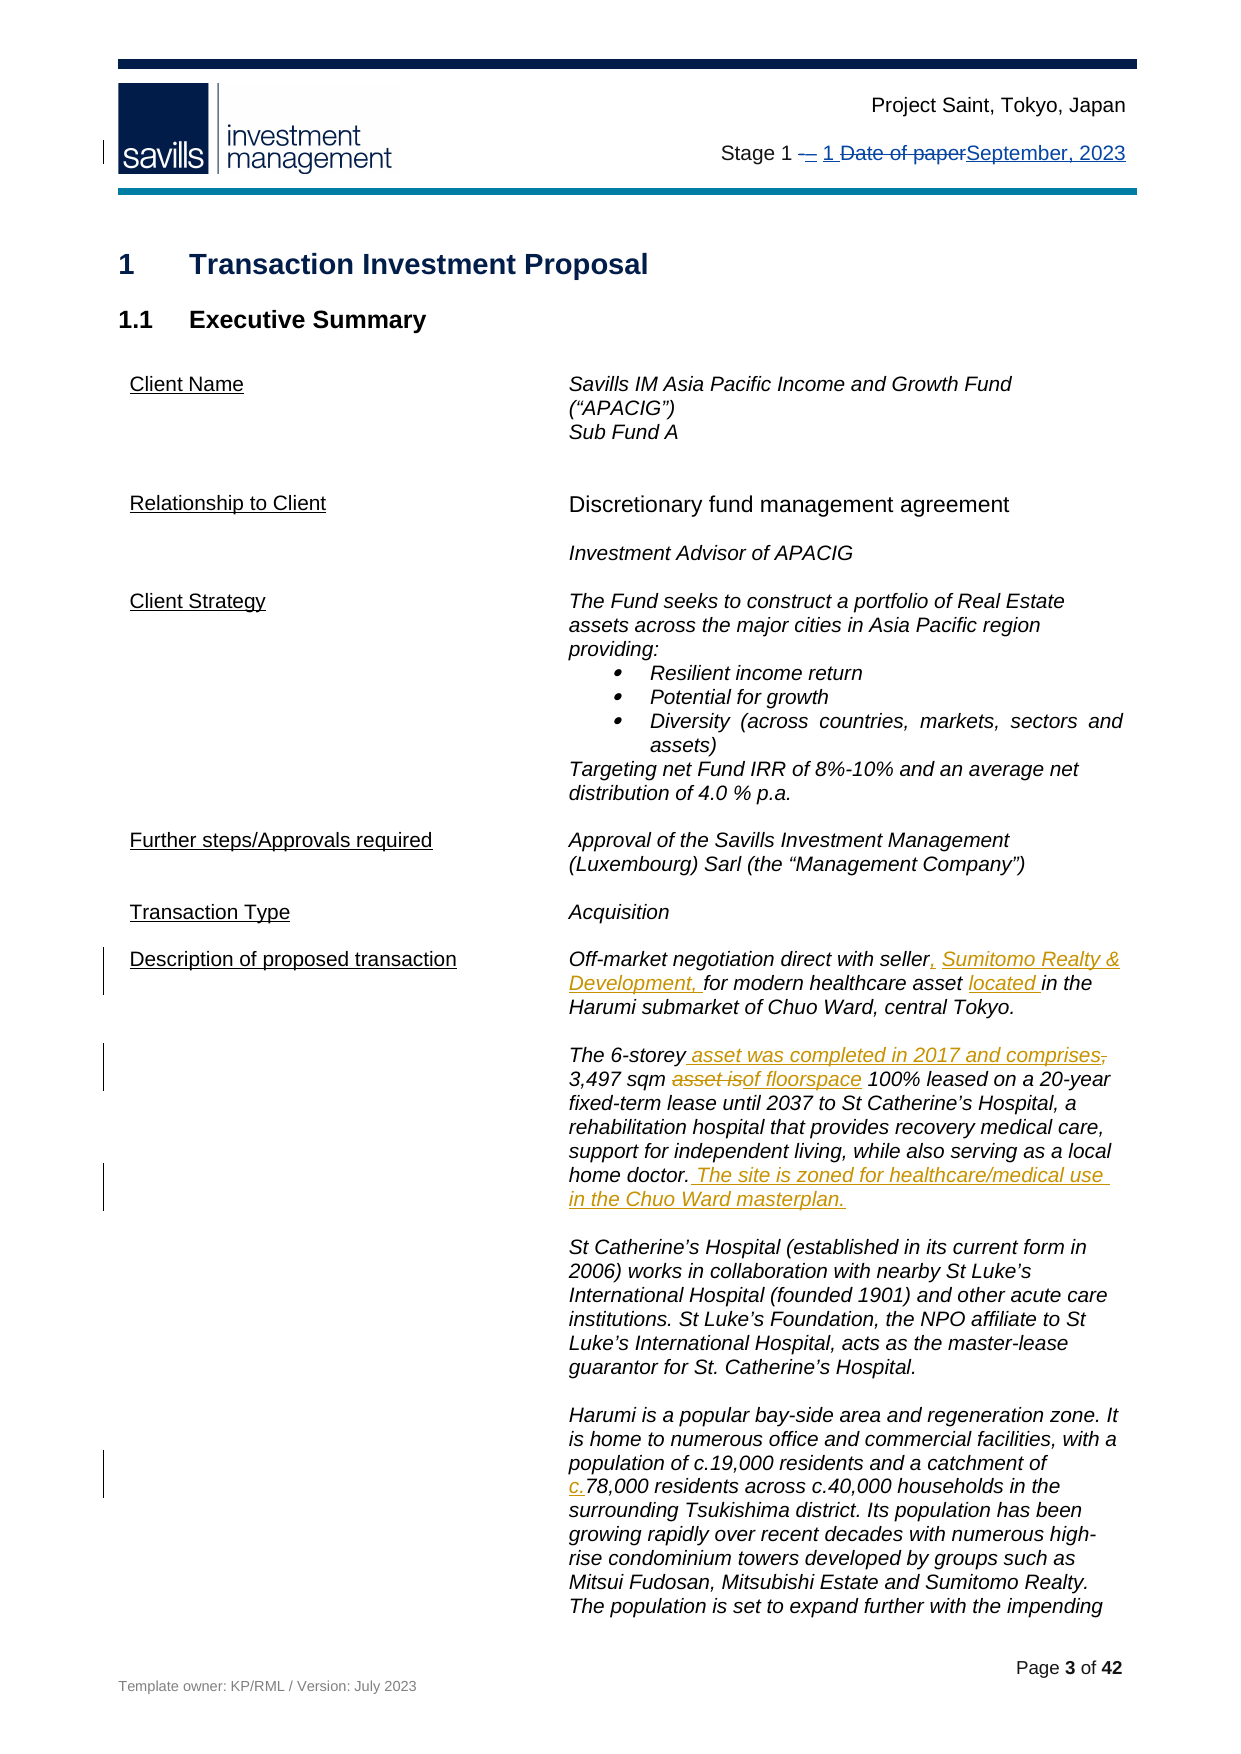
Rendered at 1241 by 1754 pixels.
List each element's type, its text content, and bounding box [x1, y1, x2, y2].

table_cell Approval of the Savills Investment Management (Luxembourg) Sarl (the “Management Company”) [558, 816, 1137, 888]
table_cell Transaction Type [118, 888, 557, 935]
table_header Client Name [118, 360, 557, 479]
list Transaction Investment Proposal [118, 247, 1122, 281]
table_cell Description of proposed transaction [118, 935, 557, 1630]
picture [118, 83, 401, 174]
table_cell Investment Advisor of APACIG [558, 479, 1137, 577]
table_cell Client Strategy [118, 577, 557, 816]
list Executive Summary [118, 305, 1122, 333]
table_header Savills IM Asia Pacific Income and Growth Fund (“APACIG”) Sub Fund A [558, 360, 1137, 479]
table_cell The Fund seeks to construct a portfolio of Real Estate assets across the major cities in Asia Pacific region providing: Resilient income return Potential for growth Diversity (across countries, markets, sectors and assets) Targeting net Fund IRR of 8%-10% and an average net distribution of 4.0 % p.a. [558, 577, 1137, 816]
table_cell Further steps/Approvals required [118, 816, 557, 888]
table_cell Acquisition [558, 888, 1137, 935]
table_cell Relationship to Client [118, 479, 557, 577]
